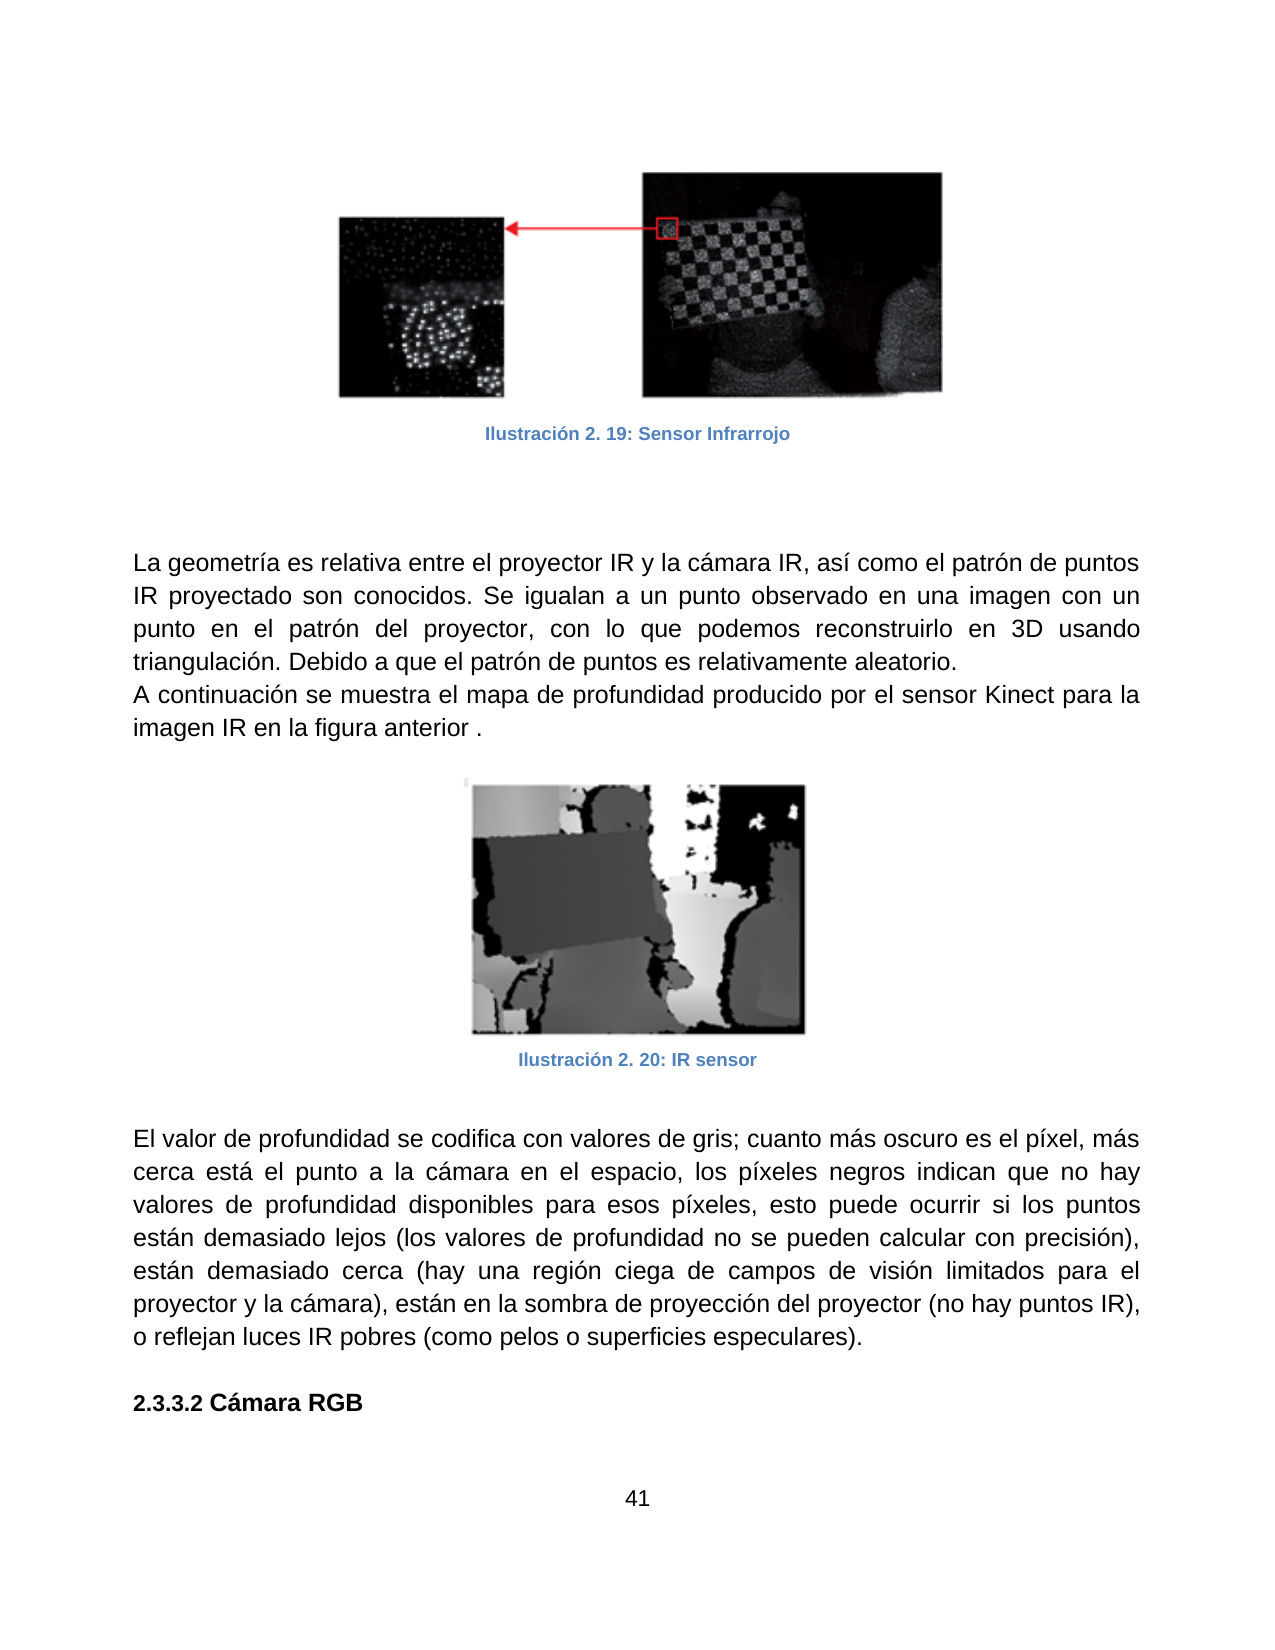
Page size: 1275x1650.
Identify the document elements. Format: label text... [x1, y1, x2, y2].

text Ilustración 2. 20: IR sensor [133, 1049, 1142, 1070]
picture [463, 778, 812, 1045]
text El valor de profundidad se codifica con valores de gris; cuanto más oscuro es el píxel, más cerca está el punto a la cámara en el espacio, los píxeles negros indican que no hay valores de profundidad disponibles para esos píxeles, esto puede ocurrir si los puntos están demasiado lejos (los valores de profundidad no se pueden calcular con precisión), están demasiado cerca (hay una región ciega de campos de visión limitados para el proyector y la cámara), están en la sombra de proyección del proyector (no hay puntos IR), o reflejan luces IR pobres (como pelos o superficies especulares). [133, 1124, 1142, 1351]
subtitle 2.3.3.2 Cámara RGB [133, 1388, 1142, 1417]
text Ilustración 2. 19: Sensor Infrarrojo [133, 423, 1142, 444]
text La geometría es relativa entre el proyector IR y la cámara IR, así como el patrón de puntos IR proyectado son conocidos. Se igualan a un punto observado en una imagen con un punto en el patrón del proyector, con lo que podemos reconstruirlo en 3D usando triangulación. Debido a que el patrón de puntos es relativamente aleatorio. [133, 548, 1142, 675]
text A continuación se muestra el mapa de profundidad producido por el sensor Kinect para la imagen IR en la figura anterior . [133, 680, 1142, 741]
picture [321, 150, 954, 419]
